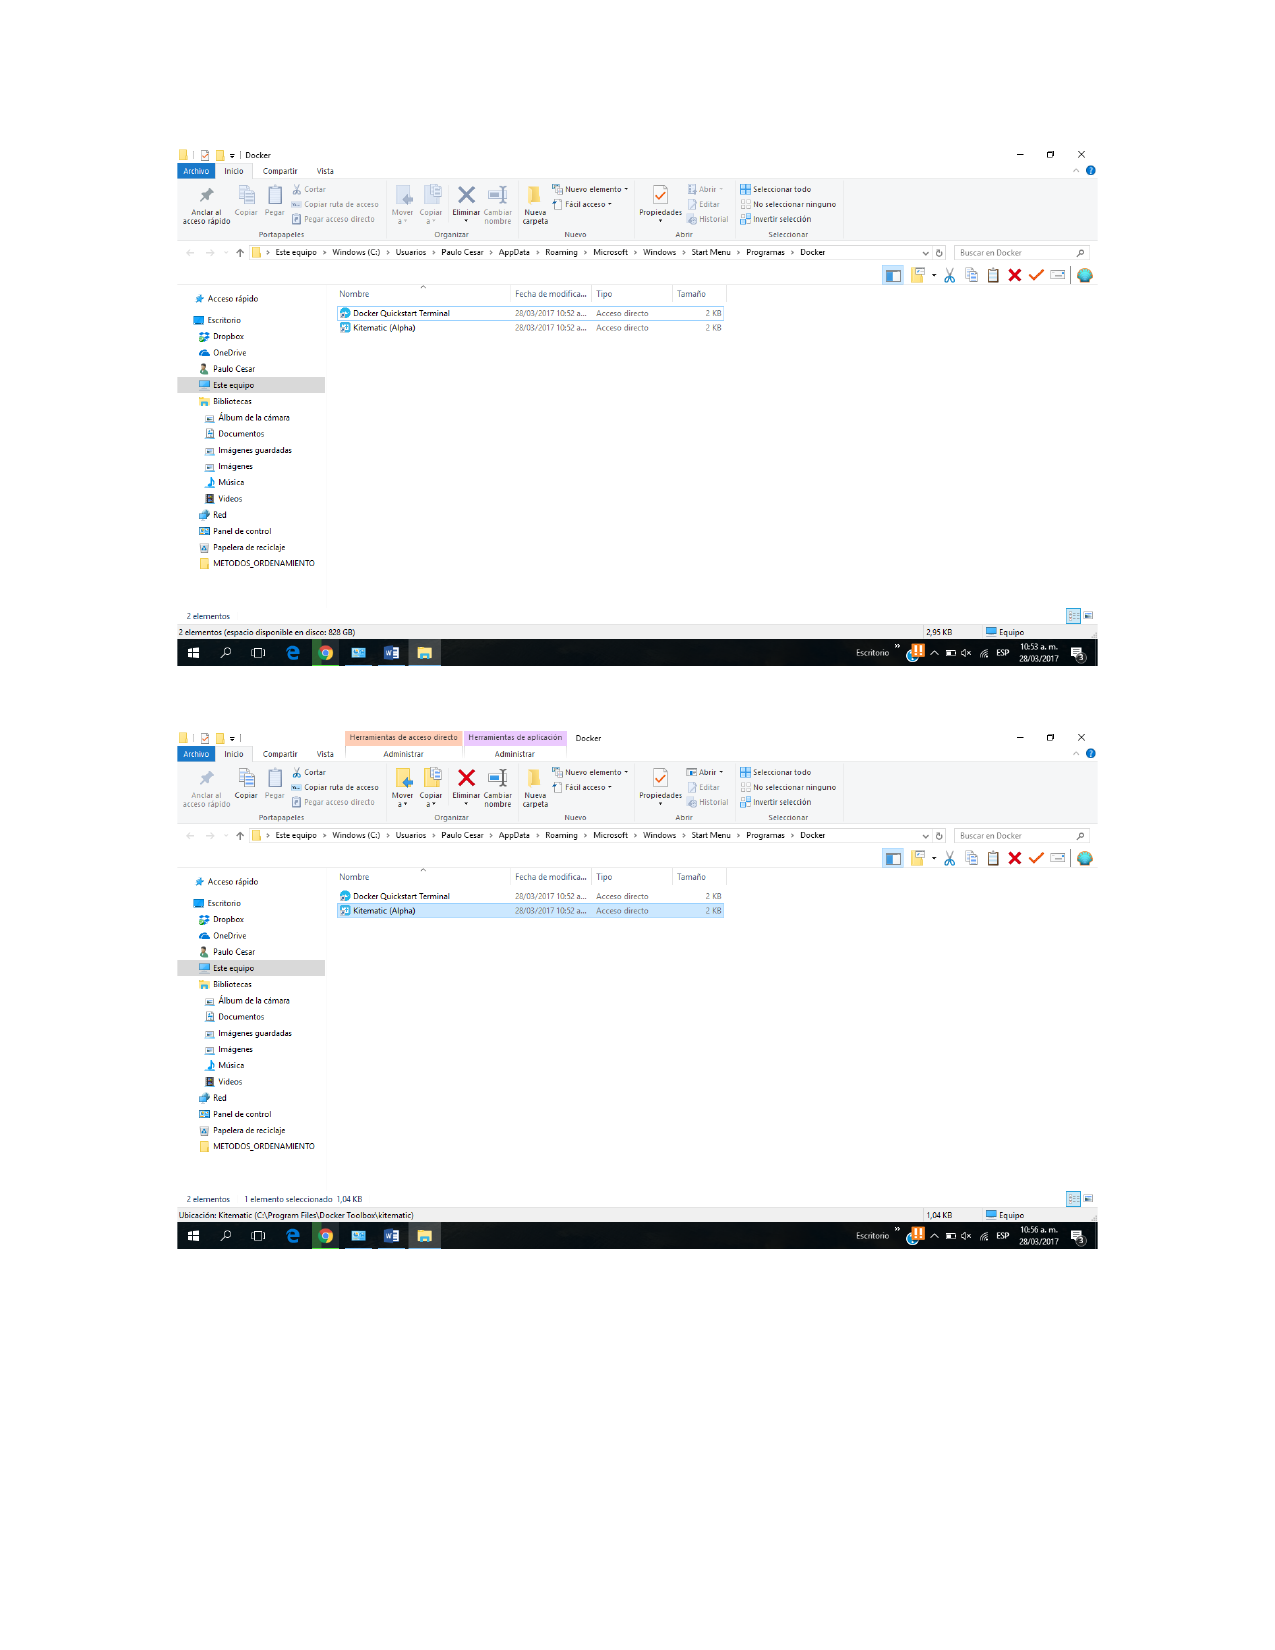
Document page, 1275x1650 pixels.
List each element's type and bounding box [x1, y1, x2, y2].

picture [177, 147, 1098, 666]
picture [177, 731, 1098, 1249]
